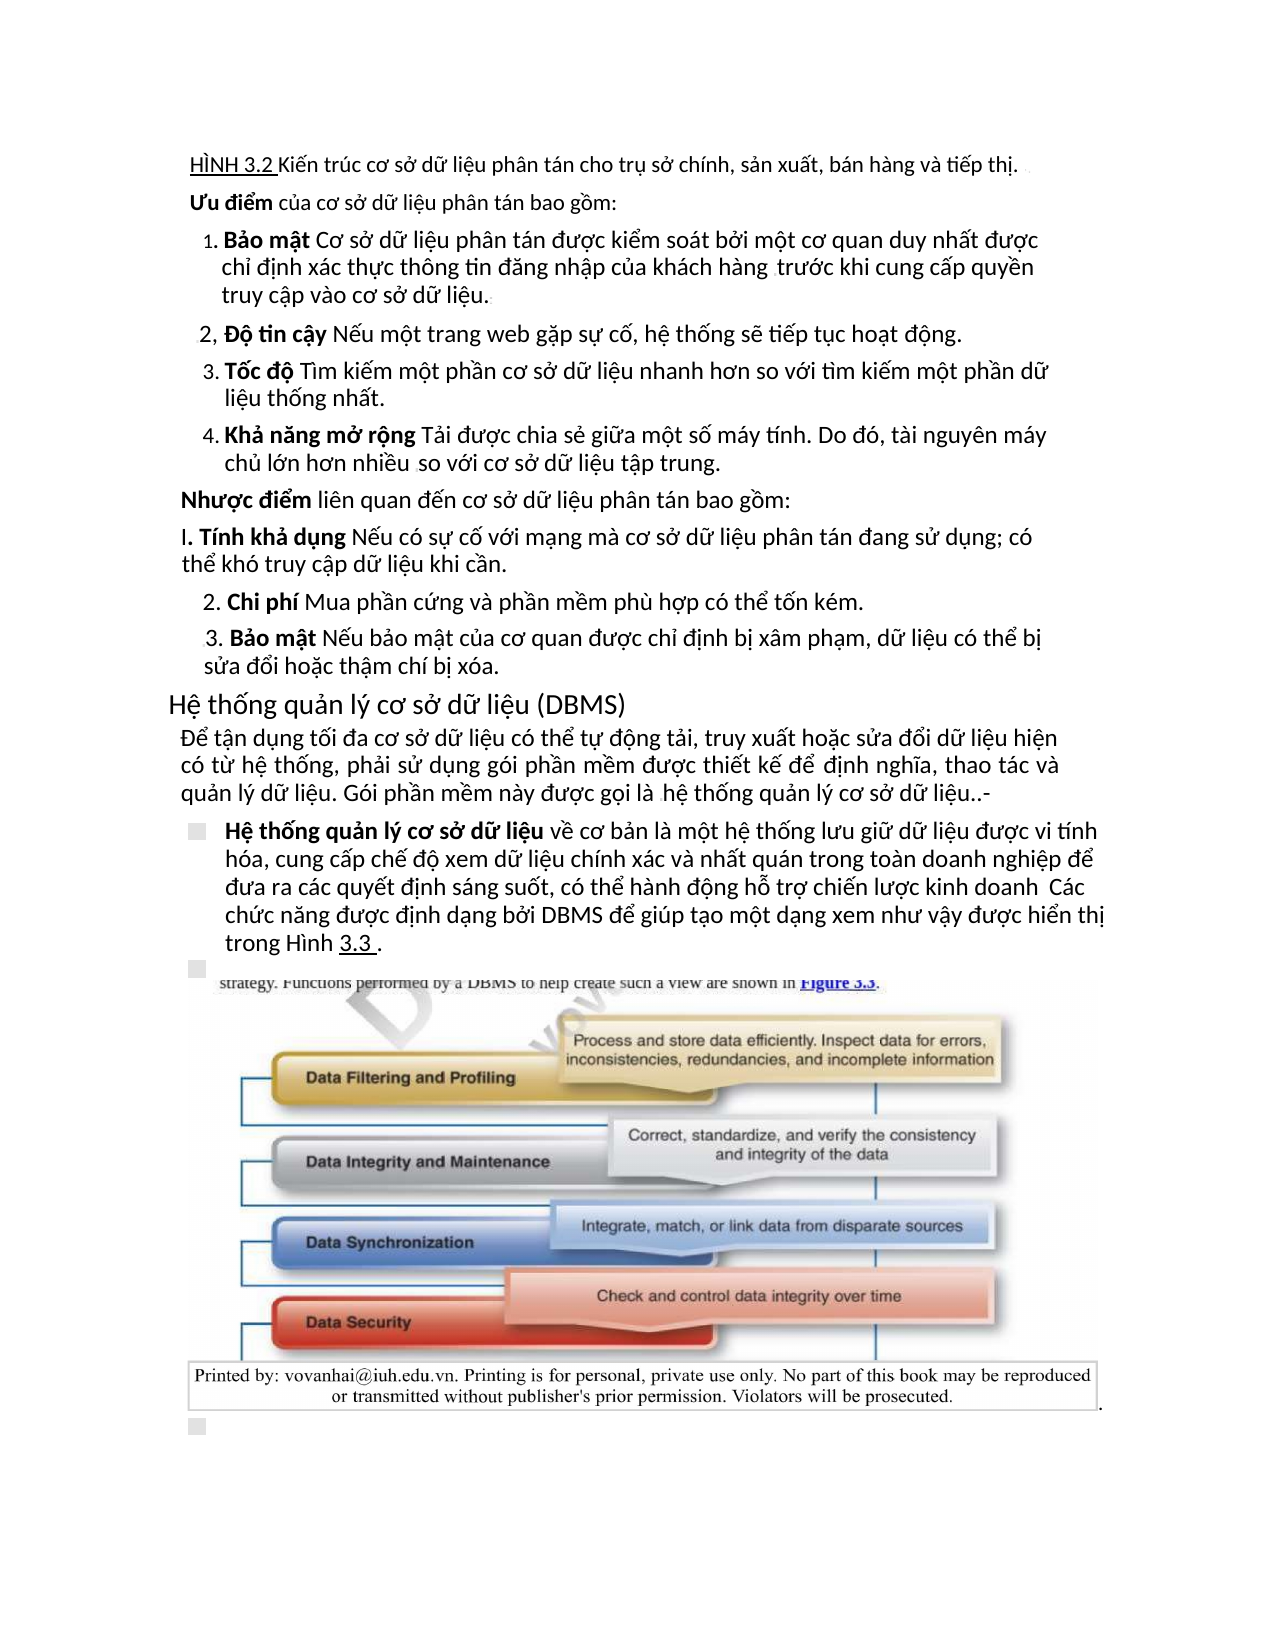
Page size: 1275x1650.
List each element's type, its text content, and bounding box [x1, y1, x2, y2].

text Để tận dụng tối đa cơ sở dữ liệu có thể tự động tải, truy xuất hoặc sửa đổi dữ liệu hiện có từ hệ thống, phải sử dụng gói phần mềm được thiết kế để định nghĩa, thao tác và quản lý dữ liệu. Gói phần mềm này được gọi là hệ thống quản lý cơ sở dữ liệu..- [180, 725, 1059, 807]
text 3. Bảo mật Nếu bảo mật của cơ quan được chỉ định bị xâm phạm, dữ liệu có thể bị sửa đổi hoặc thậm chí bị xóa. [202, 624, 1072, 681]
picture [188, 1418, 206, 1435]
text 2. Chi phí Mua phần cứng và phần mềm phù hợp có thể tốn kém. [202, 588, 1072, 616]
subtitle Hệ thống quản lý cơ sở dữ liệu (DBMS) [150, 686, 1125, 722]
list Khả năng mở rộng Tải được chia sẻ giữa một số máy tính. Do đó, tài nguyên máy chủ lớn hơn nhiều so với cơ sở dữ liệu tập trung. [202, 421, 1072, 478]
text Nhược điểm liên quan đến cơ sở dữ liệu phân tán bao gồm: [181, 486, 1072, 514]
list Tốc độ Tìm kiếm một phần cơ sở dữ liệu nhanh hơn so với tìm kiếm một phần dữ liệu thống nhất. [202, 357, 1072, 413]
picture [188, 960, 206, 978]
list Hệ thống quản lý cơ sở dữ liệu về cơ bản là một hệ thống lưu giữ dữ liệu được vi tính hóa, cung cấp chế độ xem dữ liệu chính xác và nhất quán trong toàn doanh nghiệp để đưa ra các quyết định sáng suốt, có thể hành động hỗ trợ chiến lược kinh doanh Các chức năng được định dạng bởi DBMS để giúp tạo một dạng xem như vậy được hiển thị trong Hình 3.3 . [187, 817, 1133, 958]
text I. Tính khả dụng Nếu có sự cố với mạng mà cơ sở dữ liệu phân tán đang sử dụng; có thể khó truy cập dữ liệu khi cần. [181, 523, 1072, 579]
text HÌNH 3.2 Kiến trúc cơ sở dữ liệu phân tán cho trụ sở chính, sản xuất, bán hàng và tiếp thị. [172, 150, 1125, 178]
text Ưu điểm của cơ sở dữ liệu phân tán bao gồm: [172, 188, 1125, 216]
picture [187, 980, 1098, 1411]
text 1. Bảo mật Cơ sở dữ liệu phân tán được kiểm soát bởi một cơ quan duy nhất được chỉ định xác thực thông tin đăng nhập của khách hàng trước khi cung cấp quyền truy cập vào cơ sở dữ liệu. [202, 226, 1072, 310]
text 2, Độ tin cậy Nếu một trang web gặp sự cố, hệ thống sẽ tiếp tục hoạt động. [196, 318, 1122, 349]
picture [188, 823, 206, 840]
